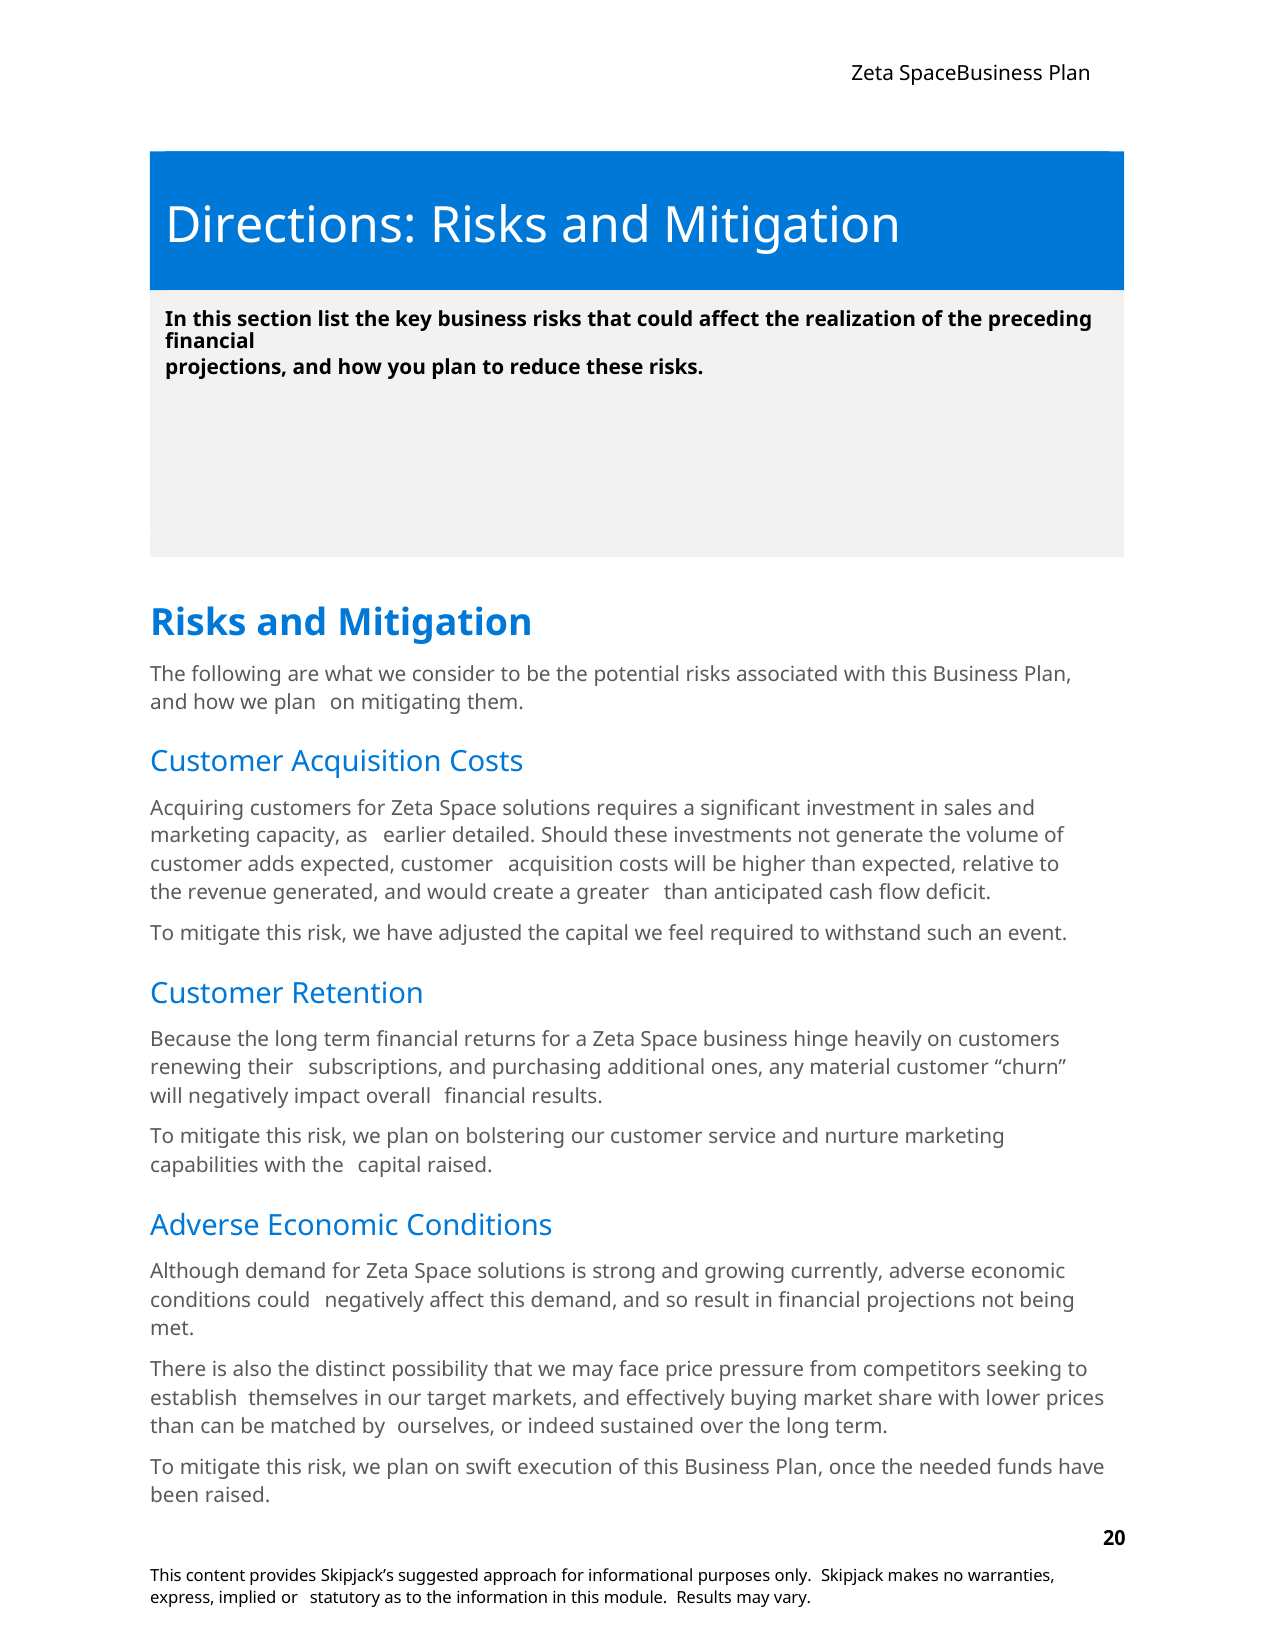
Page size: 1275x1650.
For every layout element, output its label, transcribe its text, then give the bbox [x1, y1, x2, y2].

text To mitigate this risk, we have adjusted the capital we feel required to withstand such an event. [150, 918, 1137, 946]
text Because the long term financial returns for a Zeta Space business hinge heavily on customers renewing their subscriptions, and purchasing additional ones, any material customer “churn” will negatively impact overall financial results. [150, 1024, 1095, 1109]
subtitle Adverse Economic Conditions [150, 1204, 1137, 1244]
text The following are what we consider to be the potential risks associated with this Business Plan, and how we plan on mitigating them. [150, 660, 1112, 715]
text To mitigate this risk, we plan on swift execution of this Business Plan, once the needed funds have been raised. [150, 1452, 1137, 1509]
text Acquiring customers for Zeta Space solutions requires a significant investment in sales and marketing capacity, as earlier detailed. Should these investments not generate the volume of customer adds expected, customer acquisition costs will be higher than expected, relative to the revenue generated, and would create a greater than anticipated cash flow deficit. [150, 793, 1095, 905]
subtitle Risks and Mitigation [150, 596, 1137, 647]
subtitle Customer Retention [150, 972, 1137, 1012]
text Although demand for Zeta Space solutions is strong and growing currently, adverse economic conditions could negatively affect this demand, and so result in financial projections not being met. [150, 1256, 1095, 1342]
text To mitigate this risk, we plan on bolstering our customer service and nurture marketing capabilities with the capital raised. [150, 1122, 1095, 1178]
subtitle Customer Acquisition Costs [150, 740, 1137, 780]
text There is also the distinct possibility that we may face price pressure from competitors seeking to establish themselves in our target markets, and effectively buying market share with lower prices than can be matched by ourselves, or indeed sustained over the long term. [150, 1354, 1112, 1439]
